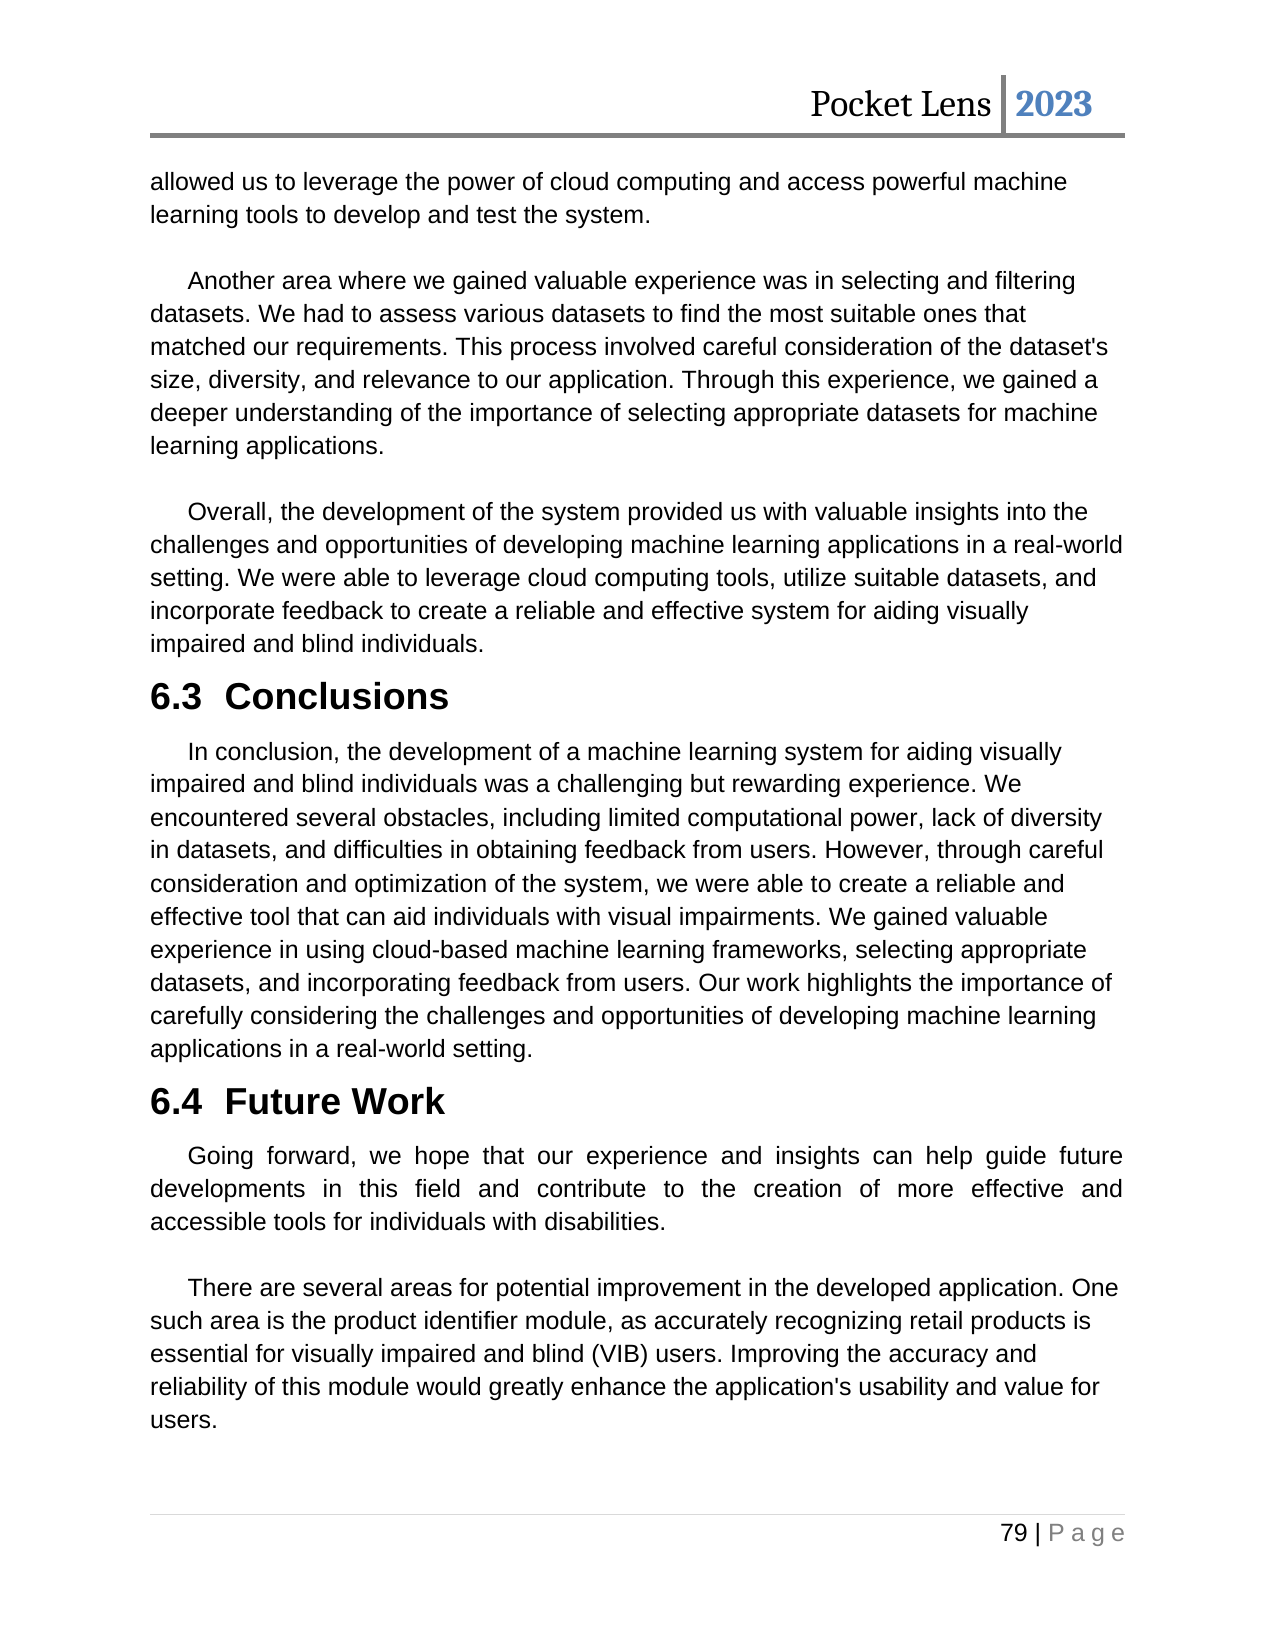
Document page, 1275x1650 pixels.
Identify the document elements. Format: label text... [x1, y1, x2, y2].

text There are several areas for potential improvement in the developed application. One such area is the product identifier module, as accurately recognizing retail products is essential for visually impaired and blind (VIB) users. Improving the accuracy and reliability of this module would greatly enhance the application's usability and value for users. [150, 1273, 1125, 1434]
subtitle Future Work [150, 1079, 1125, 1122]
subtitle Conclusions [150, 674, 1125, 717]
text In conclusion, the development of a machine learning system for aiding visually impaired and blind individuals was a challenging but rewarding experience. We encountered several obstacles, including limited computational power, lack of diversity in datasets, and difficulties in obtaining feedback from users. However, through careful consideration and optimization of the system, we were able to create a reliable and effective tool that can aid individuals with visual impairments. We gained valuable experience in using cloud-based machine learning frameworks, selecting appropriate datasets, and incorporating feedback from users. Our work highlights the importance of carefully considering the challenges and opportunities of developing machine learning applications in a real-world setting. [150, 736, 1125, 1062]
text Another area where we gained valuable experience was in selecting and filtering datasets. We had to assess various datasets to find the most suitable ones that matched our requirements. This process involved careful consideration of the dataset's size, diversity, and relevance to our application. Through this experience, we gained a deeper understanding of the importance of selecting appropriate datasets for machine learning applications. [150, 266, 1125, 459]
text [150, 167, 1125, 228]
text Overall, the development of the system provided us with valuable insights into the challenges and opportunities of developing machine learning applications in a real-world setting. We were able to leverage cloud computing tools, utilize suitable datasets, and incorporate feedback to create a reliable and effective system for aiding visually impaired and blind individuals. [150, 497, 1125, 658]
text Going forward, we hope that our experience and insights can help guide future developments in this field and contribute to the creation of more effective and accessible tools for individuals with disabilities. [150, 1141, 1125, 1236]
